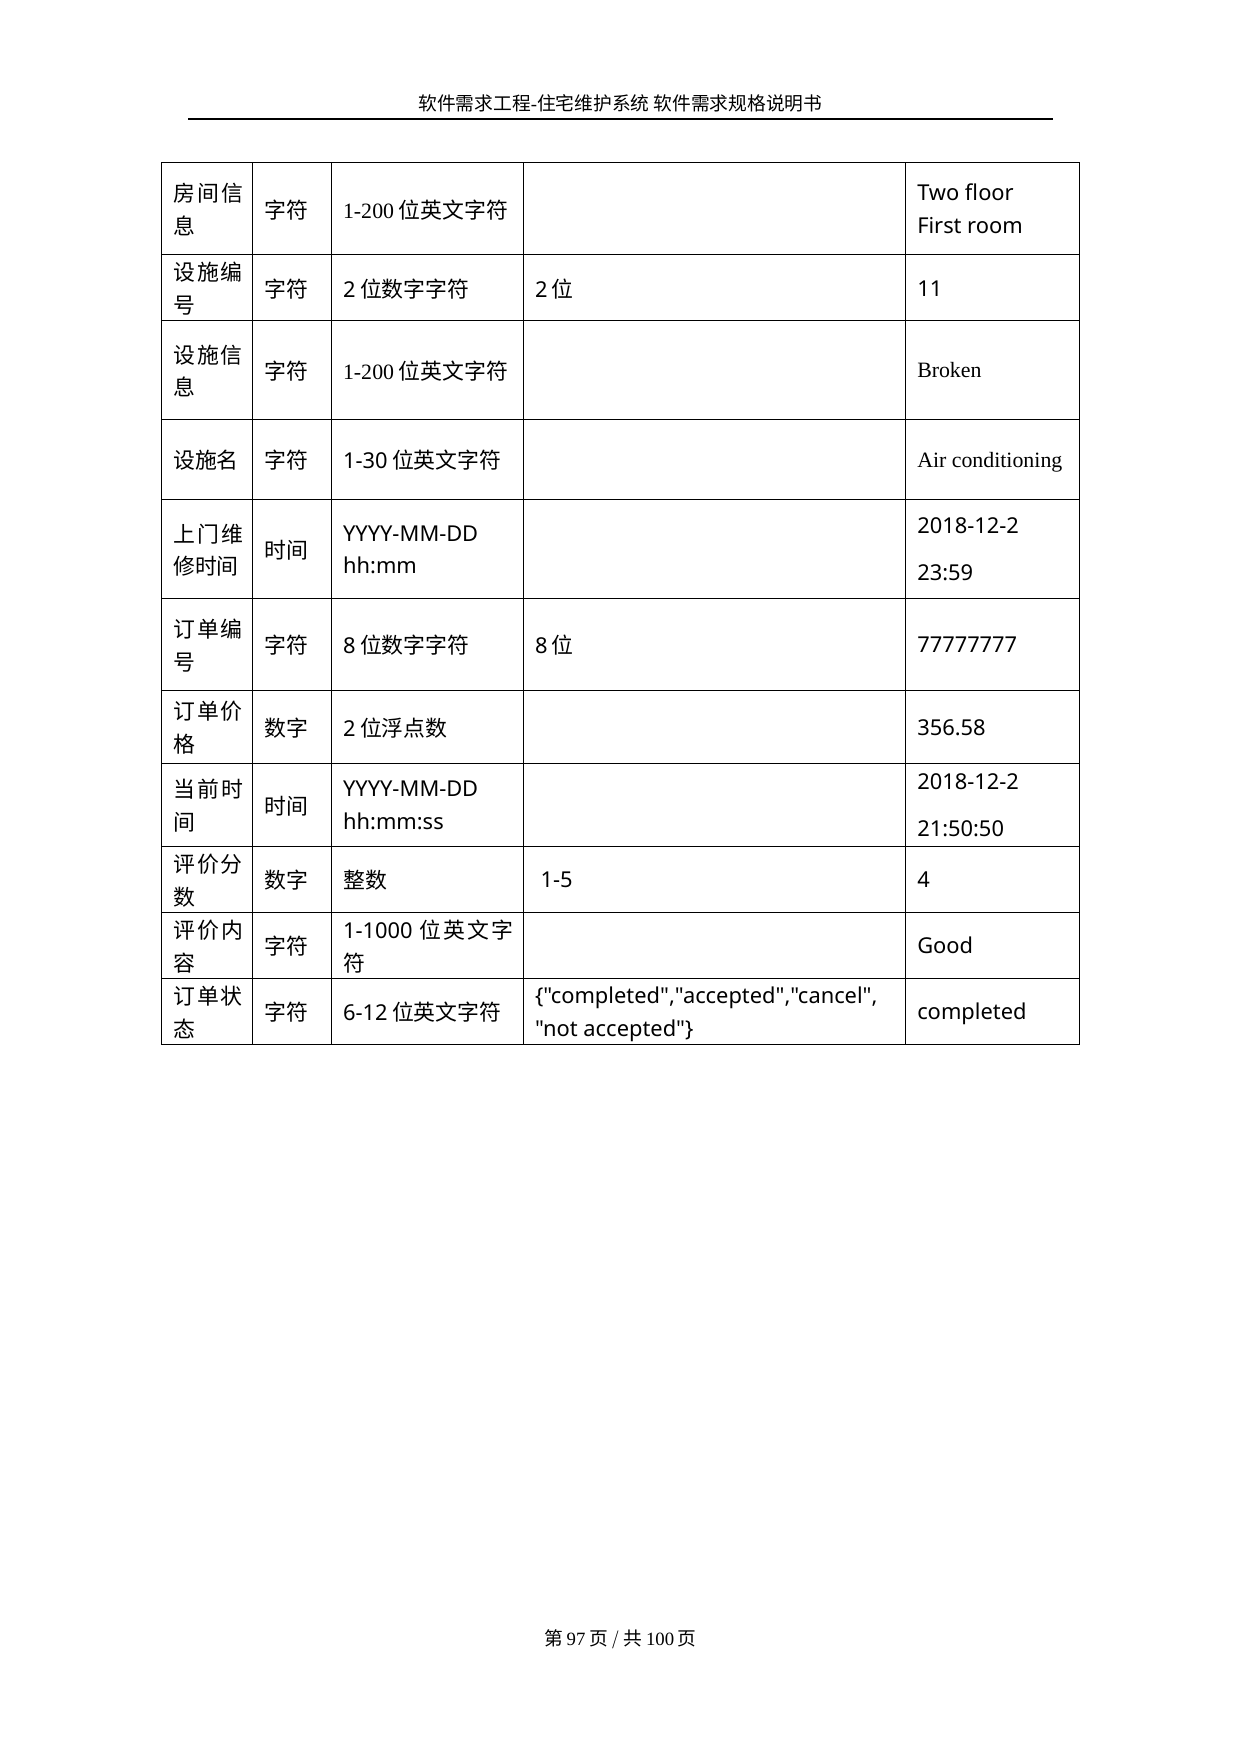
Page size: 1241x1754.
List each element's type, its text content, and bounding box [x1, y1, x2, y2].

table_cell 2018-12-2 23:59 [906, 500, 1079, 597]
table_cell Good [906, 913, 1079, 978]
table_cell 2位数字字符 [332, 255, 523, 320]
table_cell [524, 691, 905, 762]
table_cell 2018-12-2 21:50:50 [906, 764, 1079, 846]
table_cell 1-30位英文字符 [332, 420, 523, 499]
table_cell YYYY-MM-DD hh:mm [332, 500, 523, 597]
table_cell completed [906, 979, 1079, 1044]
table_cell [524, 913, 905, 978]
table_cell 字符 [253, 599, 331, 689]
table_cell 4 [906, 847, 1079, 912]
table_cell 订单状态 [162, 979, 252, 1044]
table_cell 字符 [253, 321, 331, 418]
table_cell 房间信息 [162, 163, 252, 254]
table_cell YYYY-MM-DD hh:mm:ss [332, 764, 523, 846]
table_cell 77777777 [906, 599, 1079, 689]
table_cell 设施编号 [162, 255, 252, 320]
table_cell 整数 [332, 847, 523, 912]
table_cell 356.58 [906, 691, 1079, 762]
table_cell [524, 764, 905, 846]
table_cell Air conditioning [906, 420, 1079, 499]
table_cell 11 [906, 255, 1079, 320]
table_cell 8位数字字符 [332, 599, 523, 689]
table_cell 字符 [253, 255, 331, 320]
table_cell 字符 [253, 979, 331, 1044]
table_cell 评价分数 [162, 847, 252, 912]
table_cell 字符 [253, 420, 331, 499]
table_cell 1-200位英文字符 [332, 321, 523, 418]
table_cell 时间 [253, 764, 331, 846]
table_cell 上门维修时间 [162, 500, 252, 597]
table_cell 订单价格 [162, 691, 252, 762]
table_cell {"completed","accepted","cancel", "not accepted"} [524, 979, 905, 1044]
table_cell [524, 163, 905, 254]
table_cell 6-12位英文字符 [332, 979, 523, 1044]
table_cell 字符 [253, 163, 331, 254]
table_cell 设施信息 [162, 321, 252, 418]
table_cell 当前时间 [162, 764, 252, 846]
table_cell 数字 [253, 691, 331, 762]
table_cell [524, 500, 905, 597]
table_cell 设施名 [162, 420, 252, 499]
table_cell 2位浮点数 [332, 691, 523, 762]
table_cell 1-1000位英文字符 [332, 913, 523, 978]
table_cell 评价内容 [162, 913, 252, 978]
table_cell 2位 [524, 255, 905, 320]
table_cell 1-200位英文字符 [332, 163, 523, 254]
table_cell 时间 [253, 500, 331, 597]
table_cell Broken [906, 321, 1079, 418]
table_cell 8位 [524, 599, 905, 689]
table_cell 1-5 [524, 847, 905, 912]
table_cell [524, 420, 905, 499]
table_cell 订单编号 [162, 599, 252, 689]
table_cell Two floor First room [906, 163, 1079, 254]
table_cell 字符 [253, 913, 331, 978]
table_cell [524, 321, 905, 418]
table_cell 数字 [253, 847, 331, 912]
